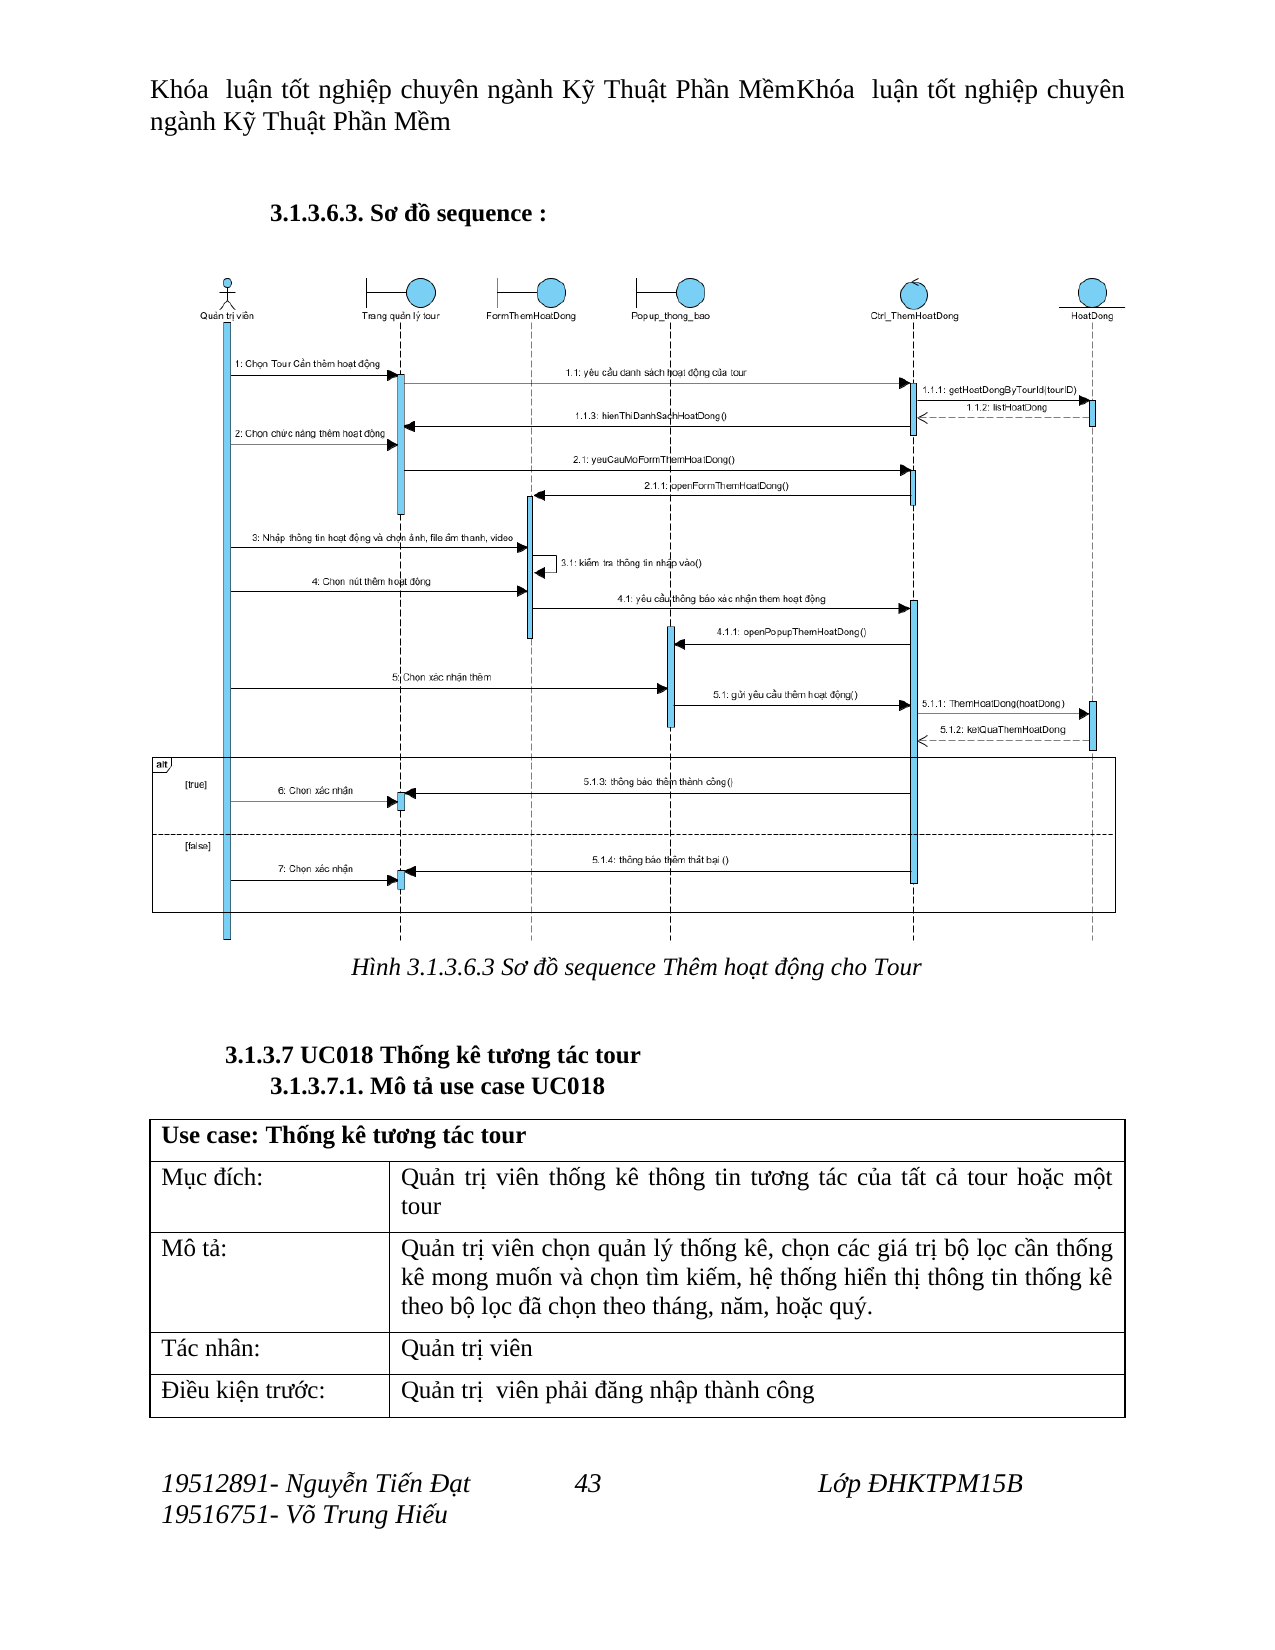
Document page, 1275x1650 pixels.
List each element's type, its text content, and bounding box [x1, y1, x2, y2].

table_cell Quản trị viên chọn quản lý thống kê, chọn các giá trị bộ lọc cần thống kê mong muốn và chọn tìm kiếm, hệ thống hiển thị thông tin thống kê theo bộ lọc đã chọn theo tháng, năm, hoặc quý. [390, 1233, 1124, 1332]
table_cell Quản trị viên [390, 1333, 1124, 1374]
table_cell Quản trị viên phải đăng nhập thành công [390, 1375, 1124, 1417]
table_cell Điều kiện trước: [151, 1375, 389, 1417]
table_header Use case: Thống kê tương tác tour [151, 1120, 1124, 1161]
subtitle 3.1.3.7 UC018 Thống kê tương tác tour [225, 1040, 1125, 1069]
picture [150, 277, 1125, 943]
table_cell Mô tả: [151, 1233, 389, 1332]
table_cell Tác nhân: [151, 1333, 389, 1374]
table_cell Mục đích: [151, 1162, 389, 1232]
table_cell Quản trị viên thống kê thông tin tương tác của tất cả tour hoặc một tour [390, 1162, 1124, 1232]
list 3.1.3.6.3. Sơ đồ sequence : [270, 198, 1125, 226]
text 3.1.3.7.1. Mô tả use case UC018 [270, 1071, 1125, 1100]
